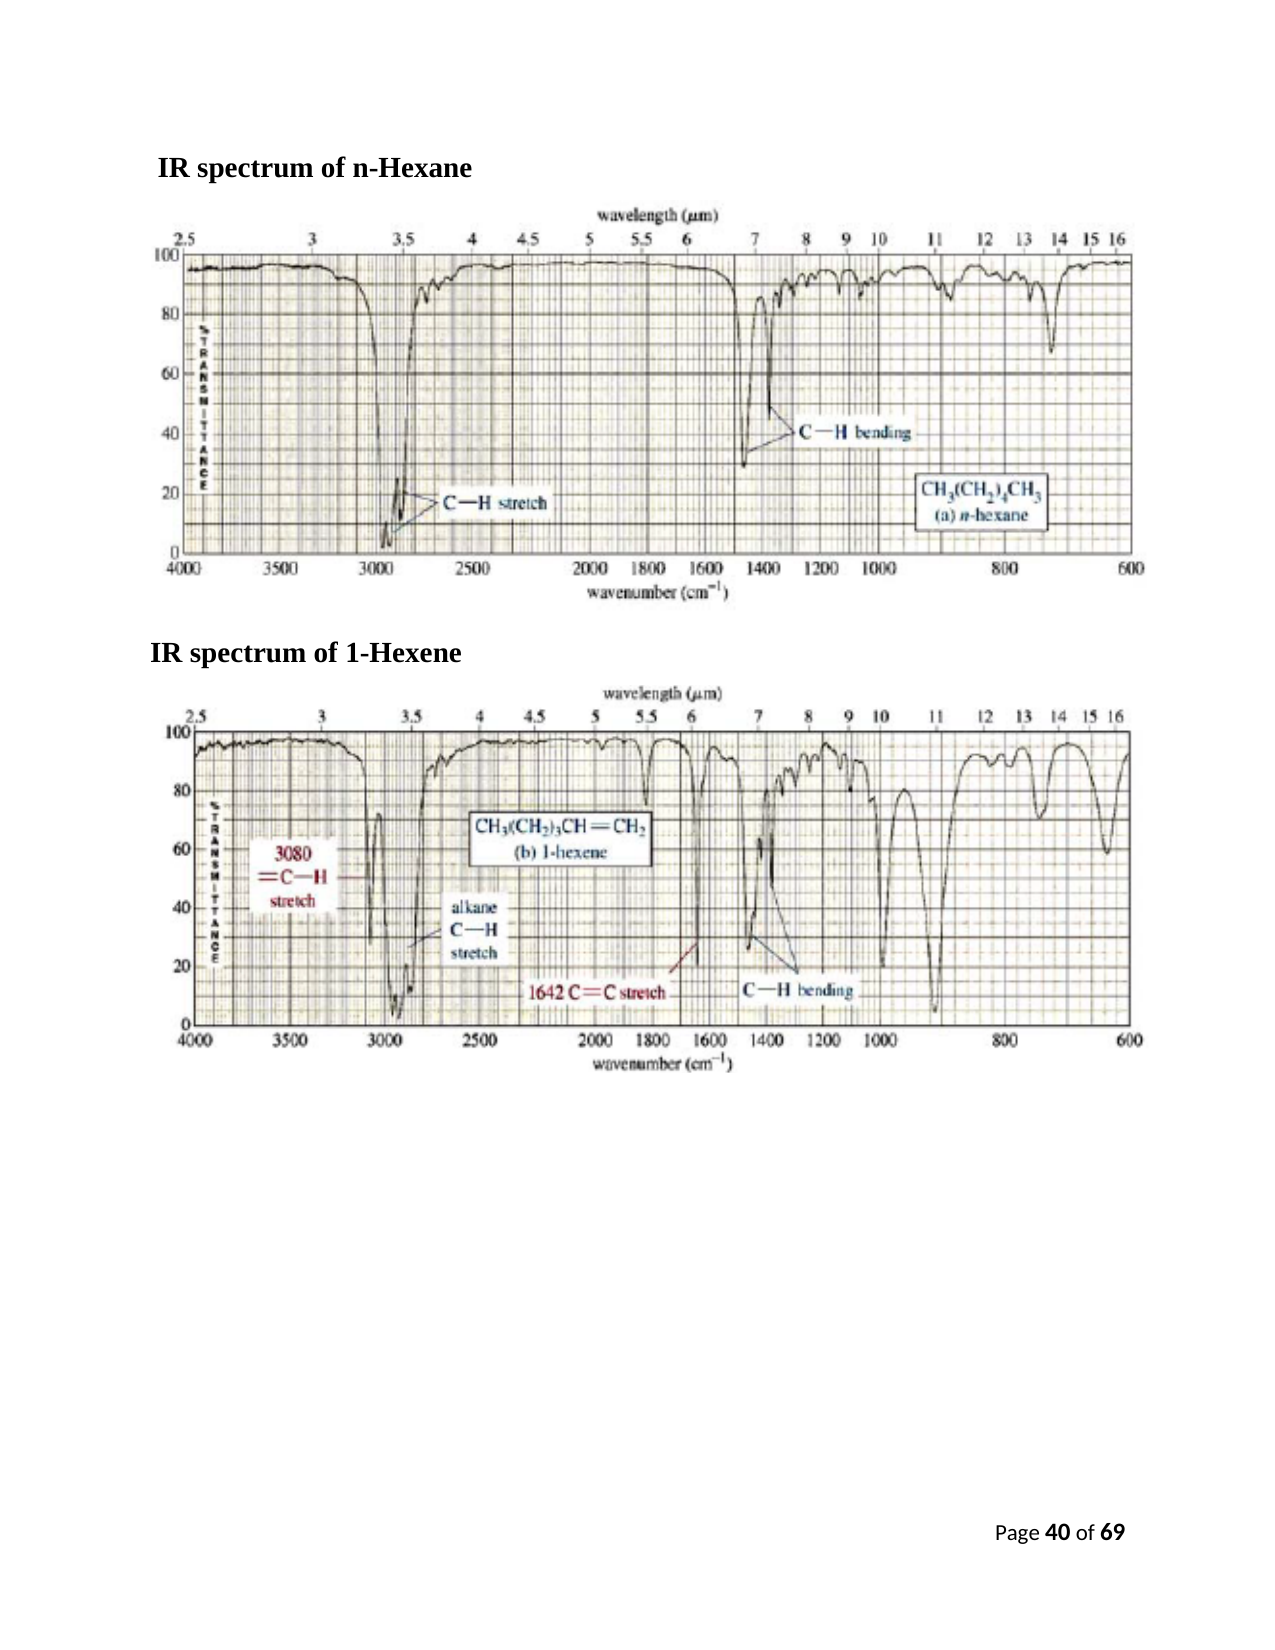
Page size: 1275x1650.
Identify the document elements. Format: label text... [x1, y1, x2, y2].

text IR spectrum of 1-Hexene [150, 636, 1125, 669]
text IR spectrum of n-Hexane [150, 150, 1125, 183]
